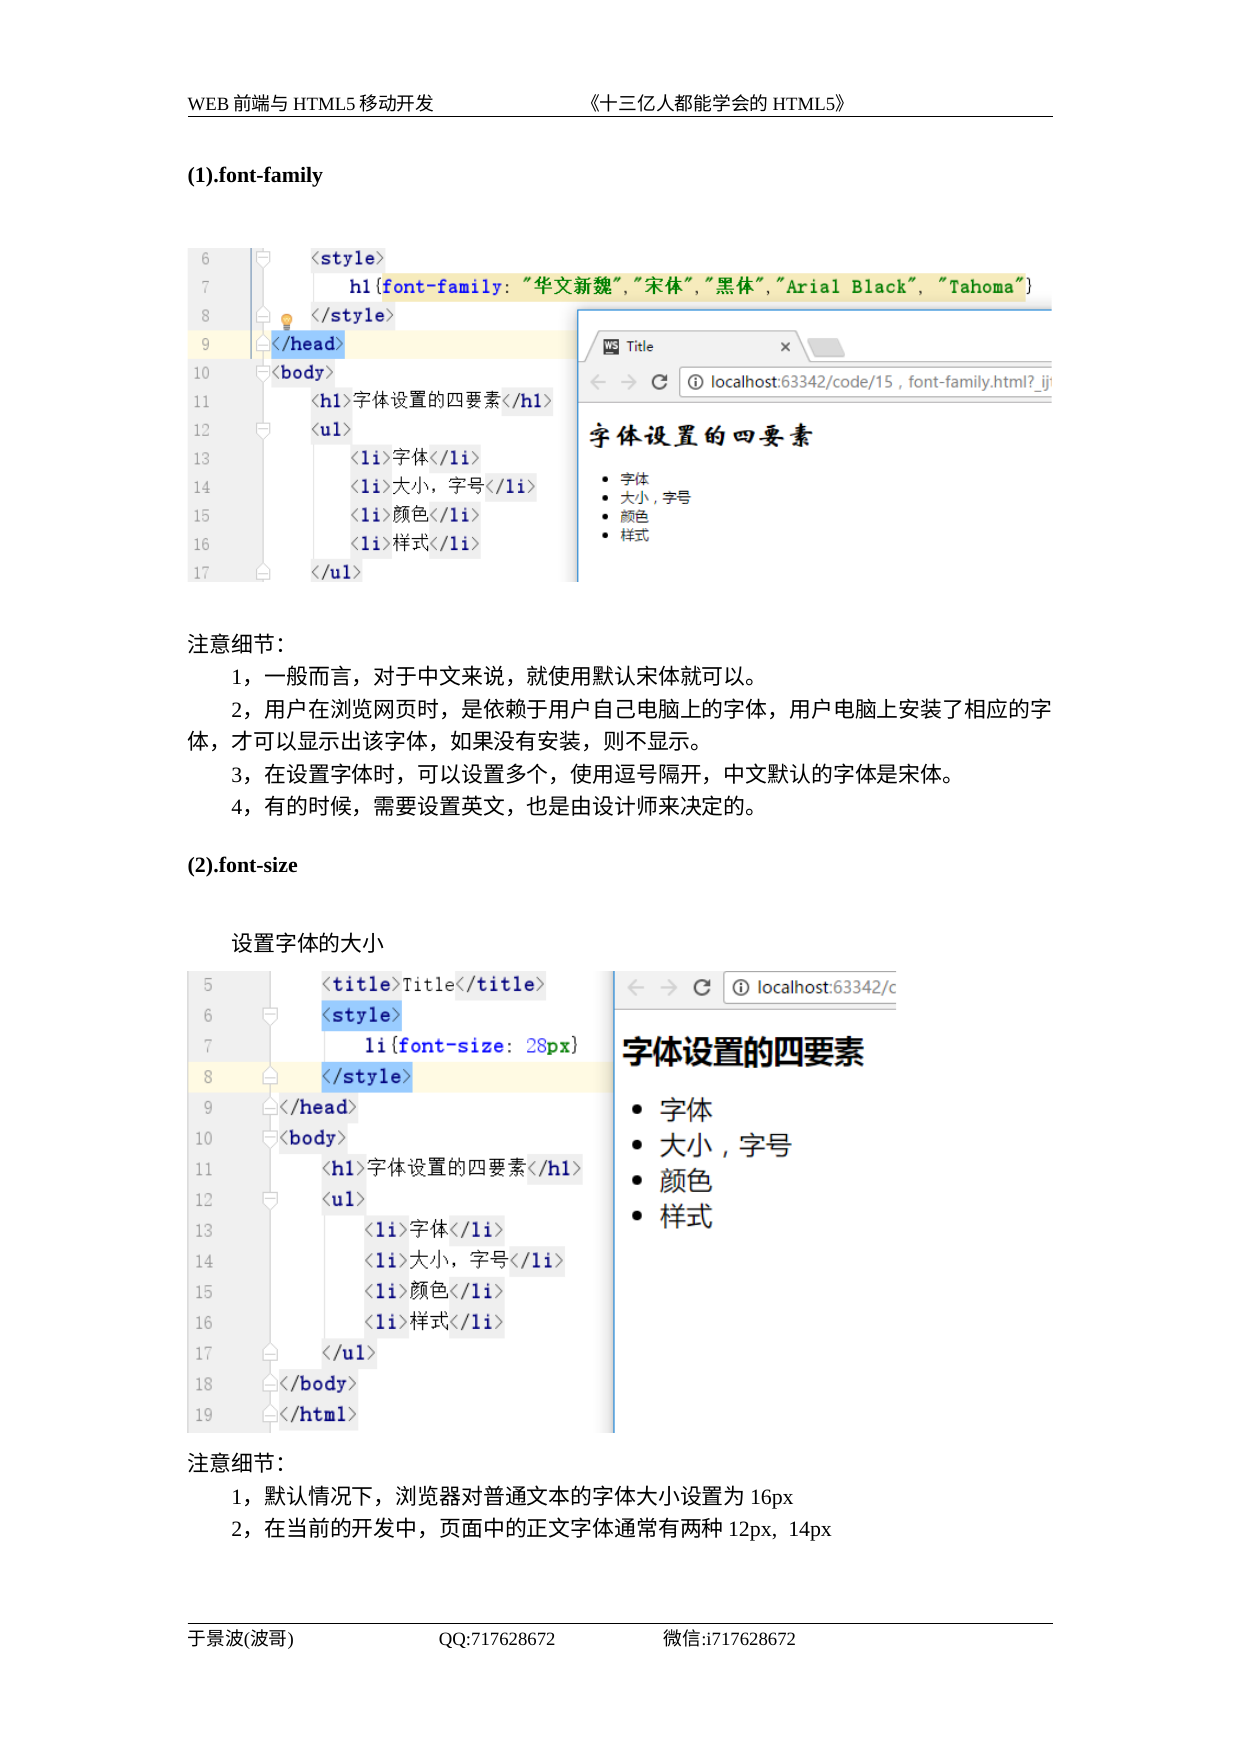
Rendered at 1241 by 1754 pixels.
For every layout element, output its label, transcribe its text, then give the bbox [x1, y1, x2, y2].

text 注意细节： [187, 626, 1053, 659]
text 2，用户在浏览网页时，是依赖于用户自己电脑上的字体，用户电脑上安装了相应的字体，才可以显示出该字体，如果没有安装，则不显示。 [187, 691, 1053, 756]
text 注意细节： [187, 1446, 1053, 1478]
text 4，有的时候，需要设置英文，也是由设计师来决定的。 [187, 789, 1053, 821]
picture [187, 971, 897, 1433]
subtitle .font-size [187, 848, 1053, 881]
text 设置字体的大小 [187, 926, 1053, 958]
subtitle .font-family [187, 158, 1053, 191]
text 1，一般而言，对于中文来说，就使用默认宋体就可以。 [187, 659, 1053, 691]
text 1，默认情况下，浏览器对普通文本的字体大小设置为16px [187, 1478, 1053, 1511]
text 2，在当前的开发中，页面中的正文字体通常有两种12px, 14px [187, 1511, 1053, 1543]
picture [187, 248, 1052, 582]
text 3，在设置字体时，可以设置多个，使用逗号隔开，中文默认的字体是宋体。 [187, 756, 1053, 789]
